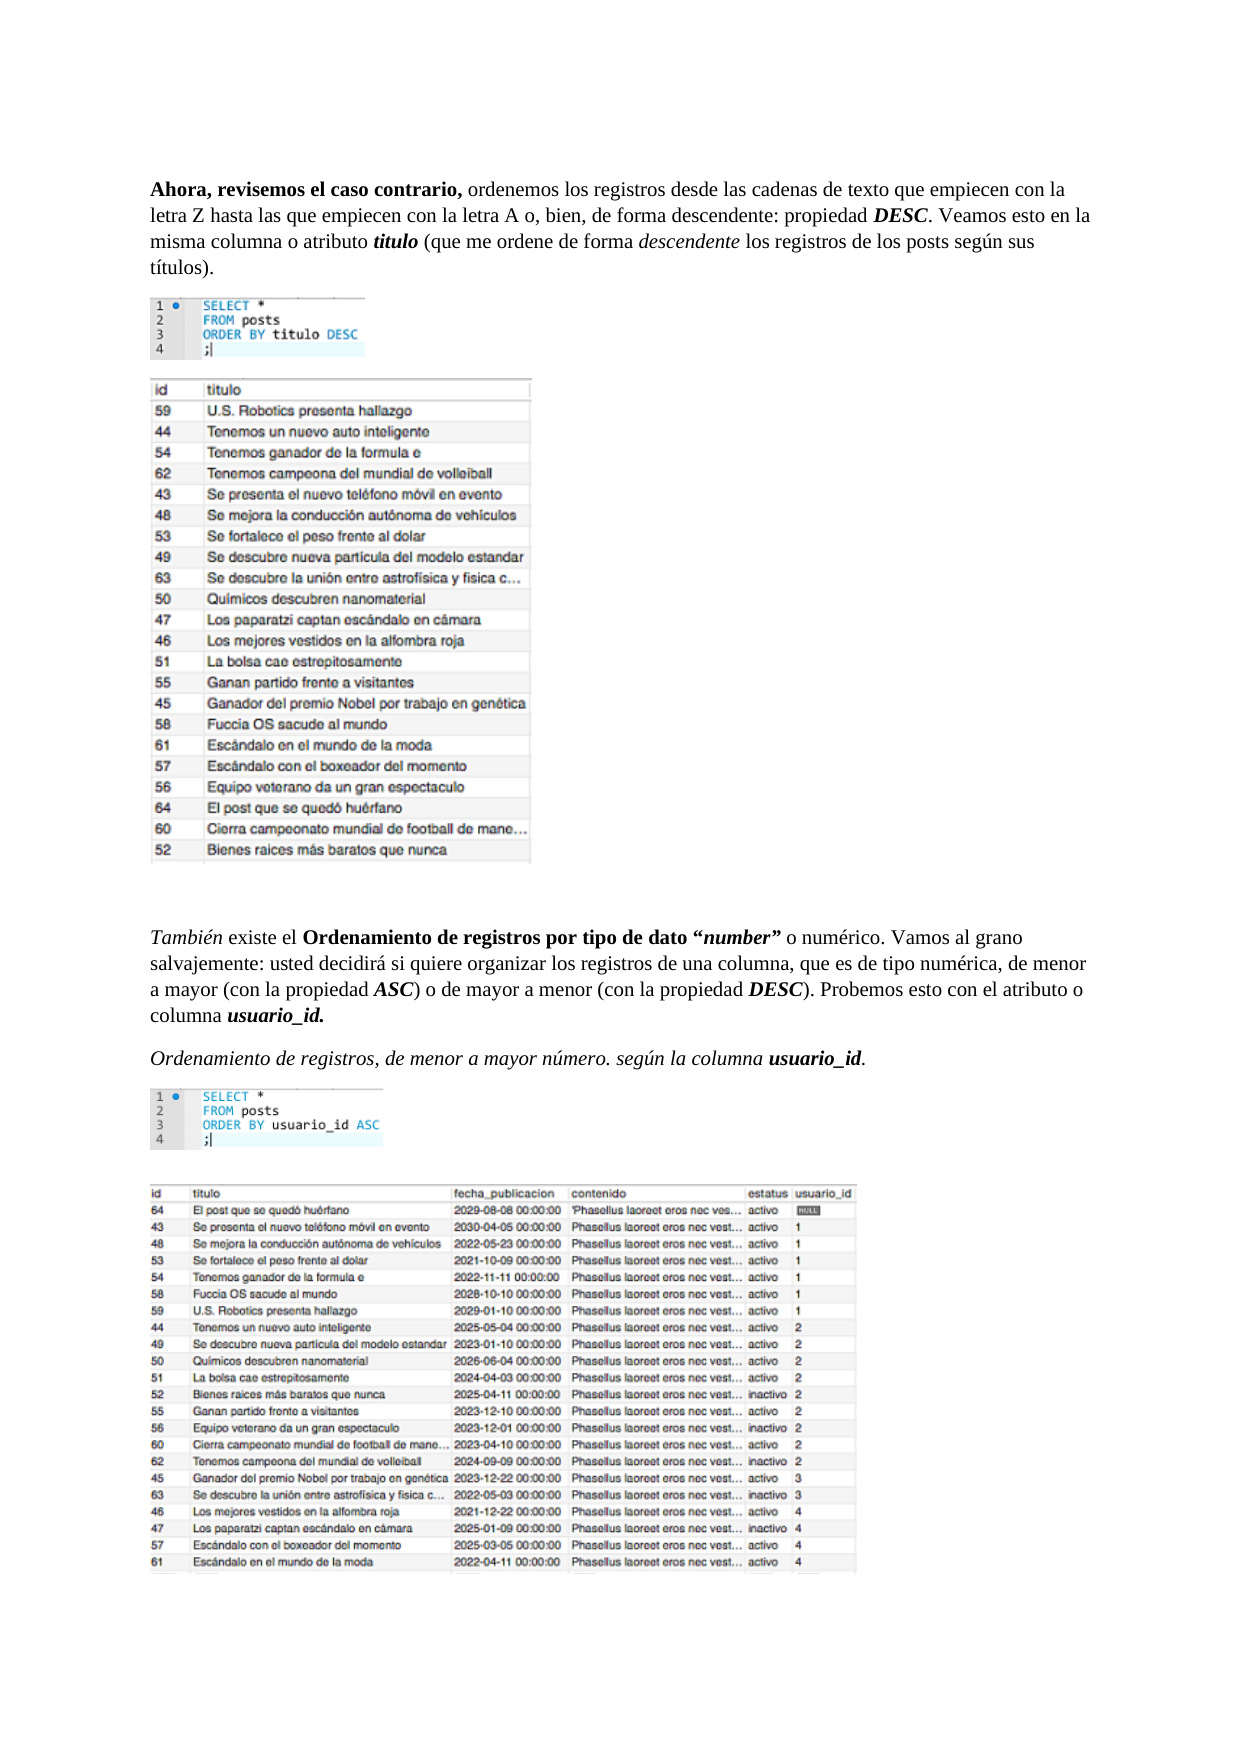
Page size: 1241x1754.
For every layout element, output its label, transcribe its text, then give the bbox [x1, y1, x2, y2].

picture [150, 297, 365, 360]
picture [150, 1184, 857, 1574]
text Ordenamiento de registros, de menor a mayor número. según la columna usuario_id. [150, 1046, 1090, 1069]
picture [150, 1088, 384, 1150]
text Ahora, revisemos el caso contrario, ordenemos los registros desde las cadenas de texto que empiecen con la letra Z hasta las que empiecen con la letra A o, bien, de forma descendente: propiedad DESC. Veamos esto en la misma columna o atributo titulo (que me ordene de forma descendente los registros de los posts según sus títulos). [150, 177, 1090, 279]
text También existe el Ordenamiento de registros por tipo de dato “number” o numérico. Vamos al grano salvajemente: usted decidirá si quiere organizar los registros de una columna, que es de tipo numérica, de menor a mayor (con la propiedad ASC) o de mayor a menor (con la propiedad DESC). Probemos esto con el atributo o columna usuario_id. [150, 925, 1090, 1027]
picture [150, 378, 532, 864]
